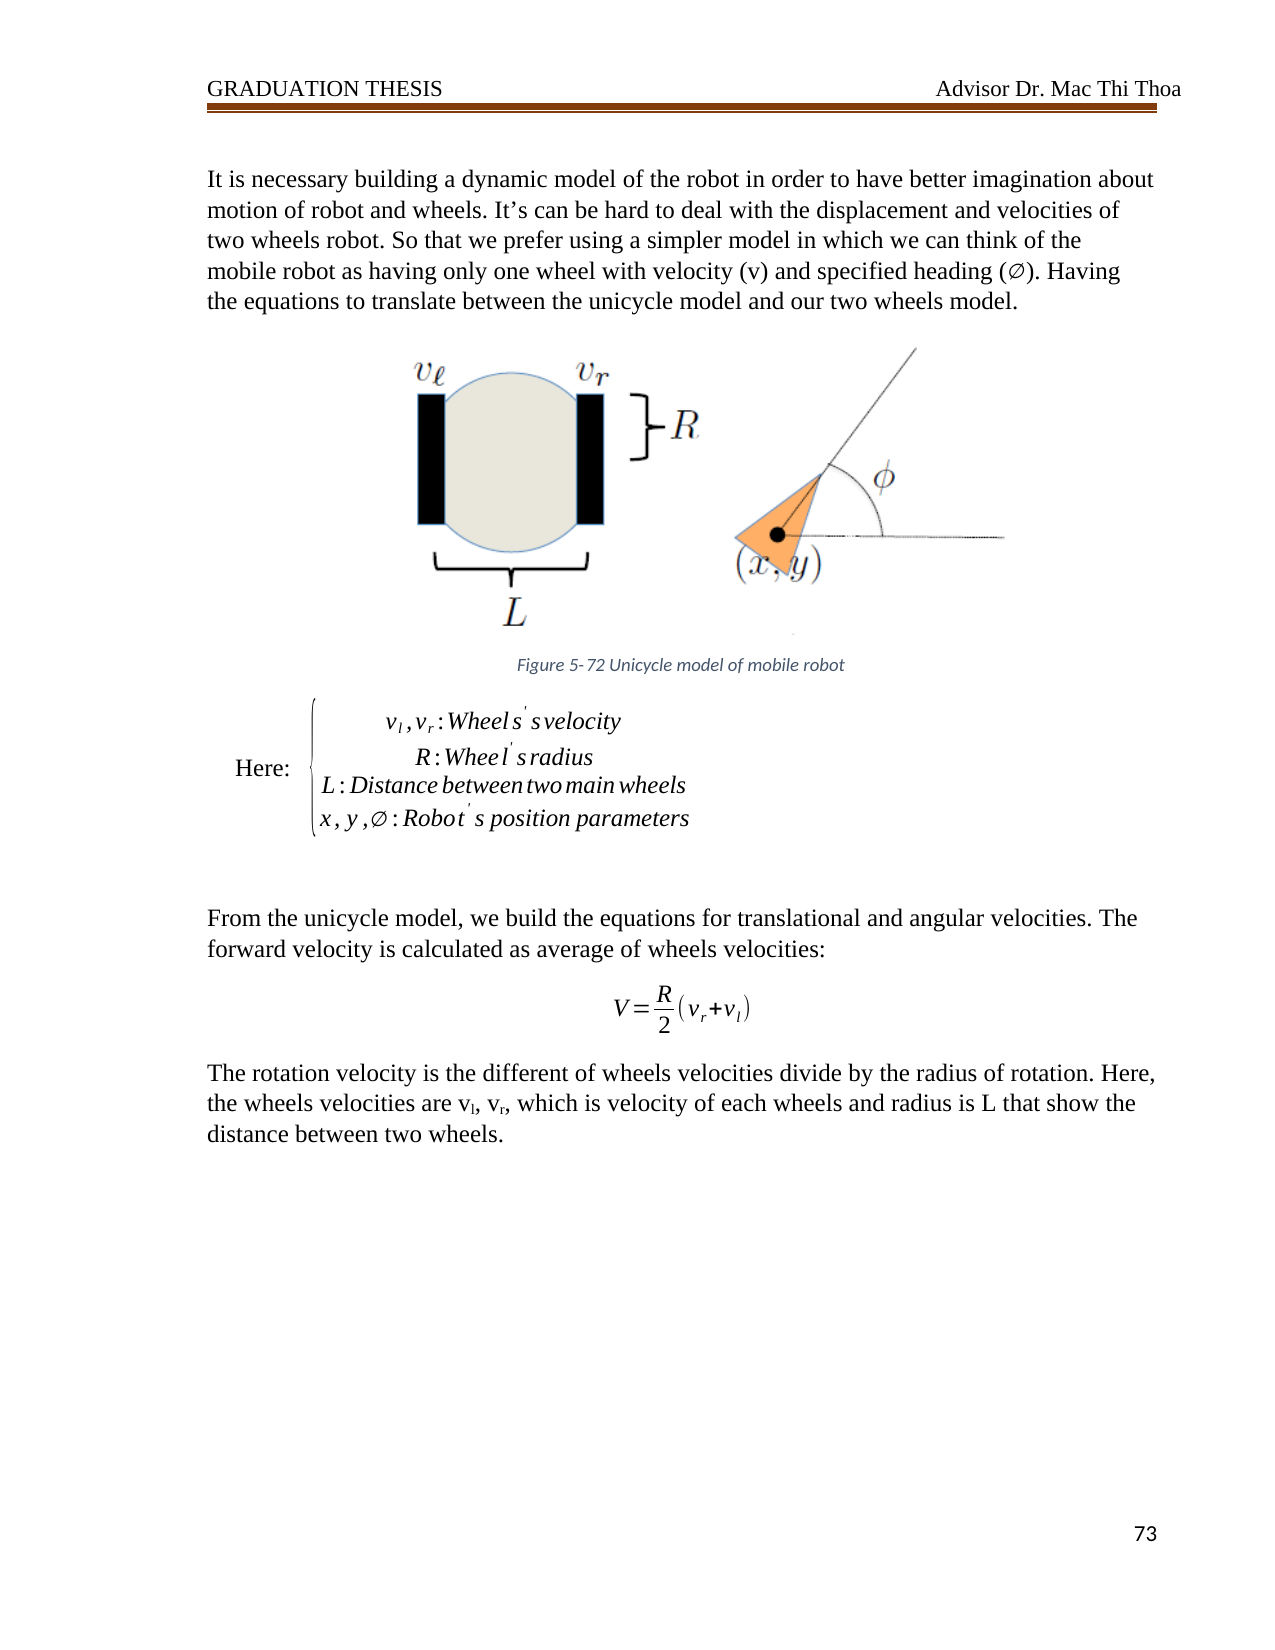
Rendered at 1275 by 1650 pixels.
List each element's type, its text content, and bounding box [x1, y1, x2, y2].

text It is necessary building a dynamic model of the robot in order to have better imagination about motion of robot and wheels. It’s can be hard to deal with the displacement and velocities of two wheels robot. So that we prefer using a simpler model in which we can think of the mobile robot as having only one wheel with velocity (v) and specified heading (). Having the equations to translate between the unicycle model and our two wheels model. [207, 164, 1157, 315]
text From the unicycle model, we build the equations for translational and angular velocities. The forward velocity is calculated as average of wheels velocities: [207, 903, 1157, 962]
picture [377, 333, 1015, 635]
text The rotation velocity is the different of wheels velocities divide by the radius of rotation. Here, the wheels velocities are vl, vr, which is velocity of each wheels and radius is L that show the distance between two wheels. [207, 1058, 1157, 1148]
text Here: [207, 696, 1157, 838]
